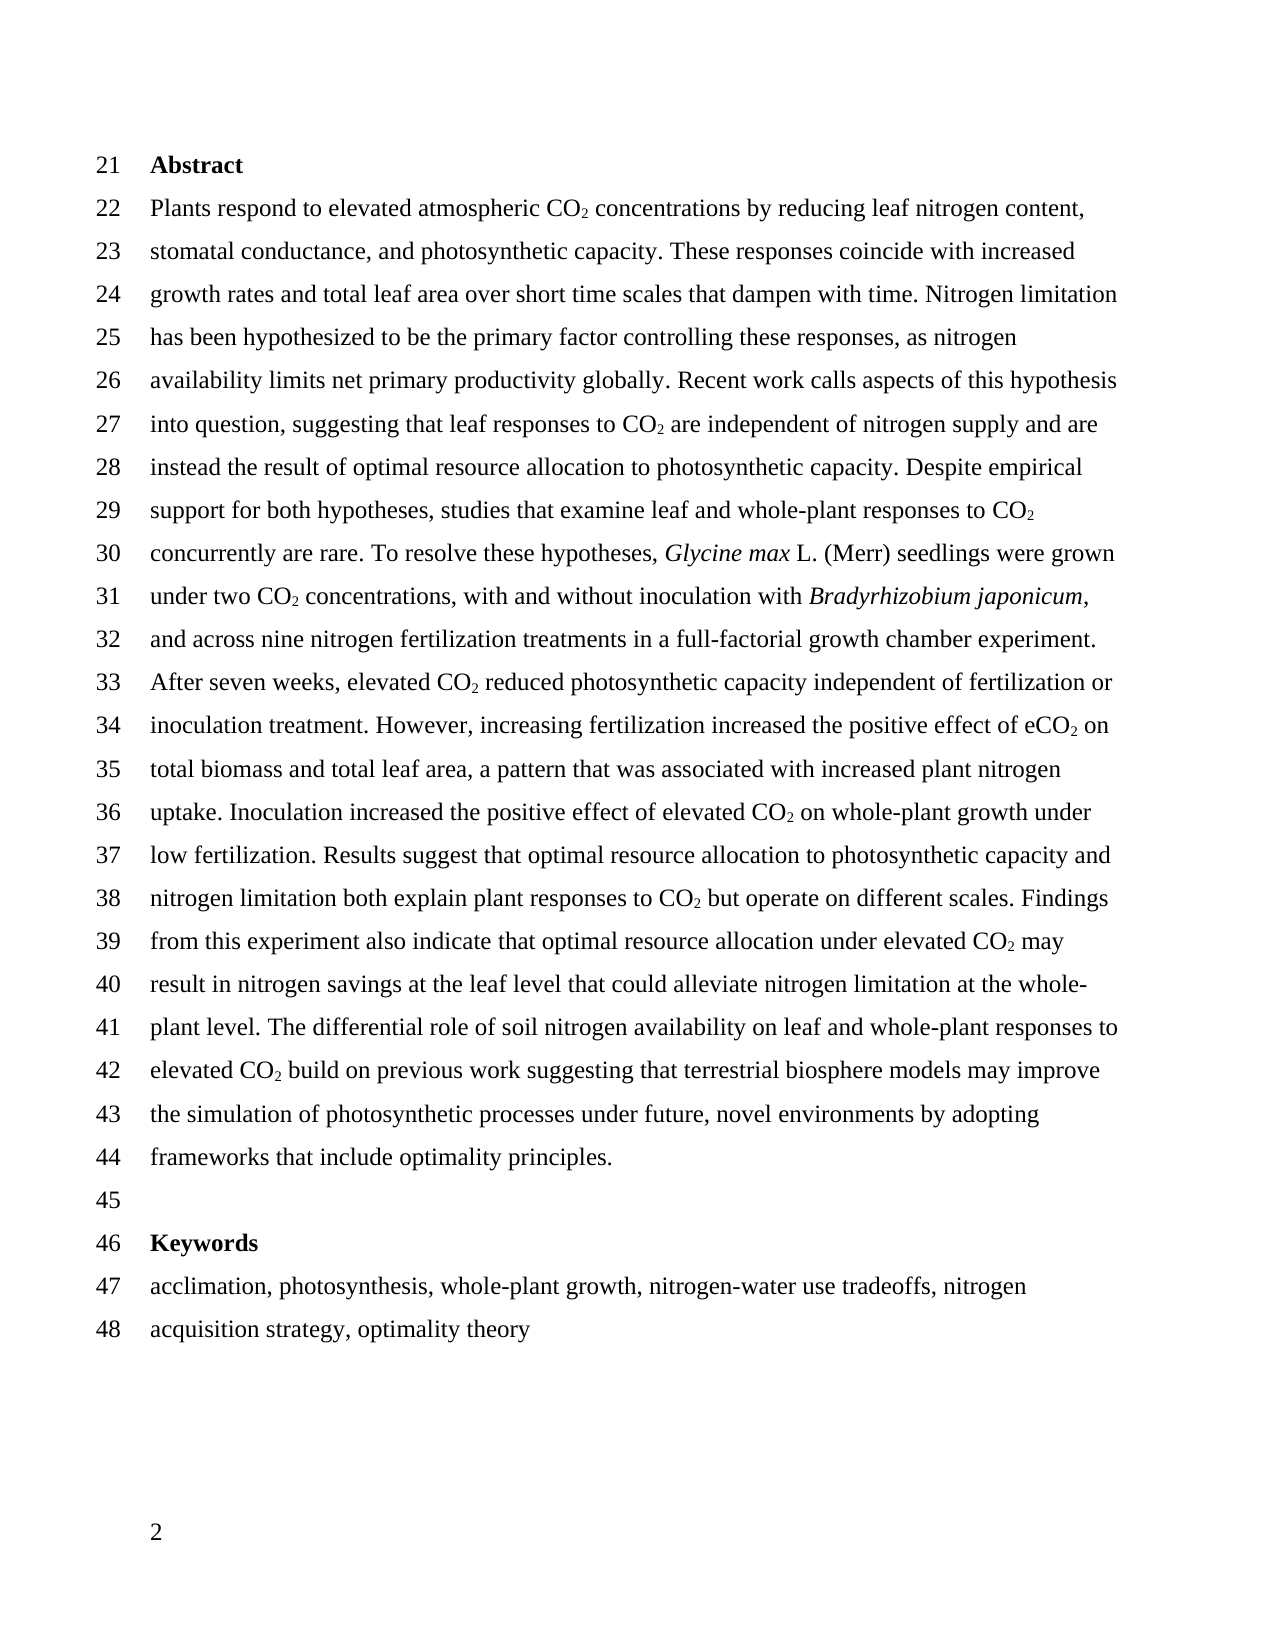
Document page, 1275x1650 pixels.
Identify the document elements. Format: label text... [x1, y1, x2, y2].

text Keywords [150, 1228, 1125, 1257]
text Plants respond to elevated atmospheric CO2 concentrations by reducing leaf nitrogen content, stomatal conductance, and photosynthetic capacity. These responses coincide with increased growth rates and total leaf area over short time scales that dampen with time. Nitrogen limitation has been hypothesized to be the primary factor controlling these responses, as nitrogen availability limits net primary productivity globally. Recent work calls aspects of this hypothesis into question, suggesting that leaf responses to CO2 are independent of nitrogen supply and are instead the result of optimal resource allocation to photosynthetic capacity. Despite empirical support for both hypotheses, studies that examine leaf and whole-plant responses to CO2 concurrently are rare. To resolve these hypotheses, Glycine max L. (Merr) seedlings were grown under two CO2 concentrations, with and without inoculation with Bradyrhizobium japonicum, and across nine nitrogen fertilization treatments in a full-factorial growth chamber experiment. After seven weeks, elevated CO2 reduced photosynthetic capacity independent of fertilization or inoculation treatment. However, increasing fertilization increased the positive effect of eCO2 on total biomass and total leaf area, a pattern that was associated with increased plant nitrogen uptake. Inoculation increased the positive effect of elevated CO2 on whole-plant growth under low fertilization. Results suggest that optimal resource allocation to photosynthetic capacity and nitrogen limitation both explain plant responses to CO2 but operate on different scales. Findings from this experiment also indicate that optimal resource allocation under elevated CO2 may result in nitrogen savings at the leaf level that could alleviate nitrogen limitation at the whole-plant level. The differential role of soil nitrogen availability on leaf and whole-plant responses to elevated CO2 build on previous work suggesting that terrestrial biosphere models may improve the simulation of photosynthetic processes under future, novel environments by adopting frameworks that include optimality principles. [150, 193, 1125, 1171]
text acclimation, photosynthesis, whole-plant growth, nitrogen-water use tradeoffs, nitrogen acquisition strategy, optimality theory [150, 1271, 1125, 1343]
text Abstract [150, 150, 1125, 179]
